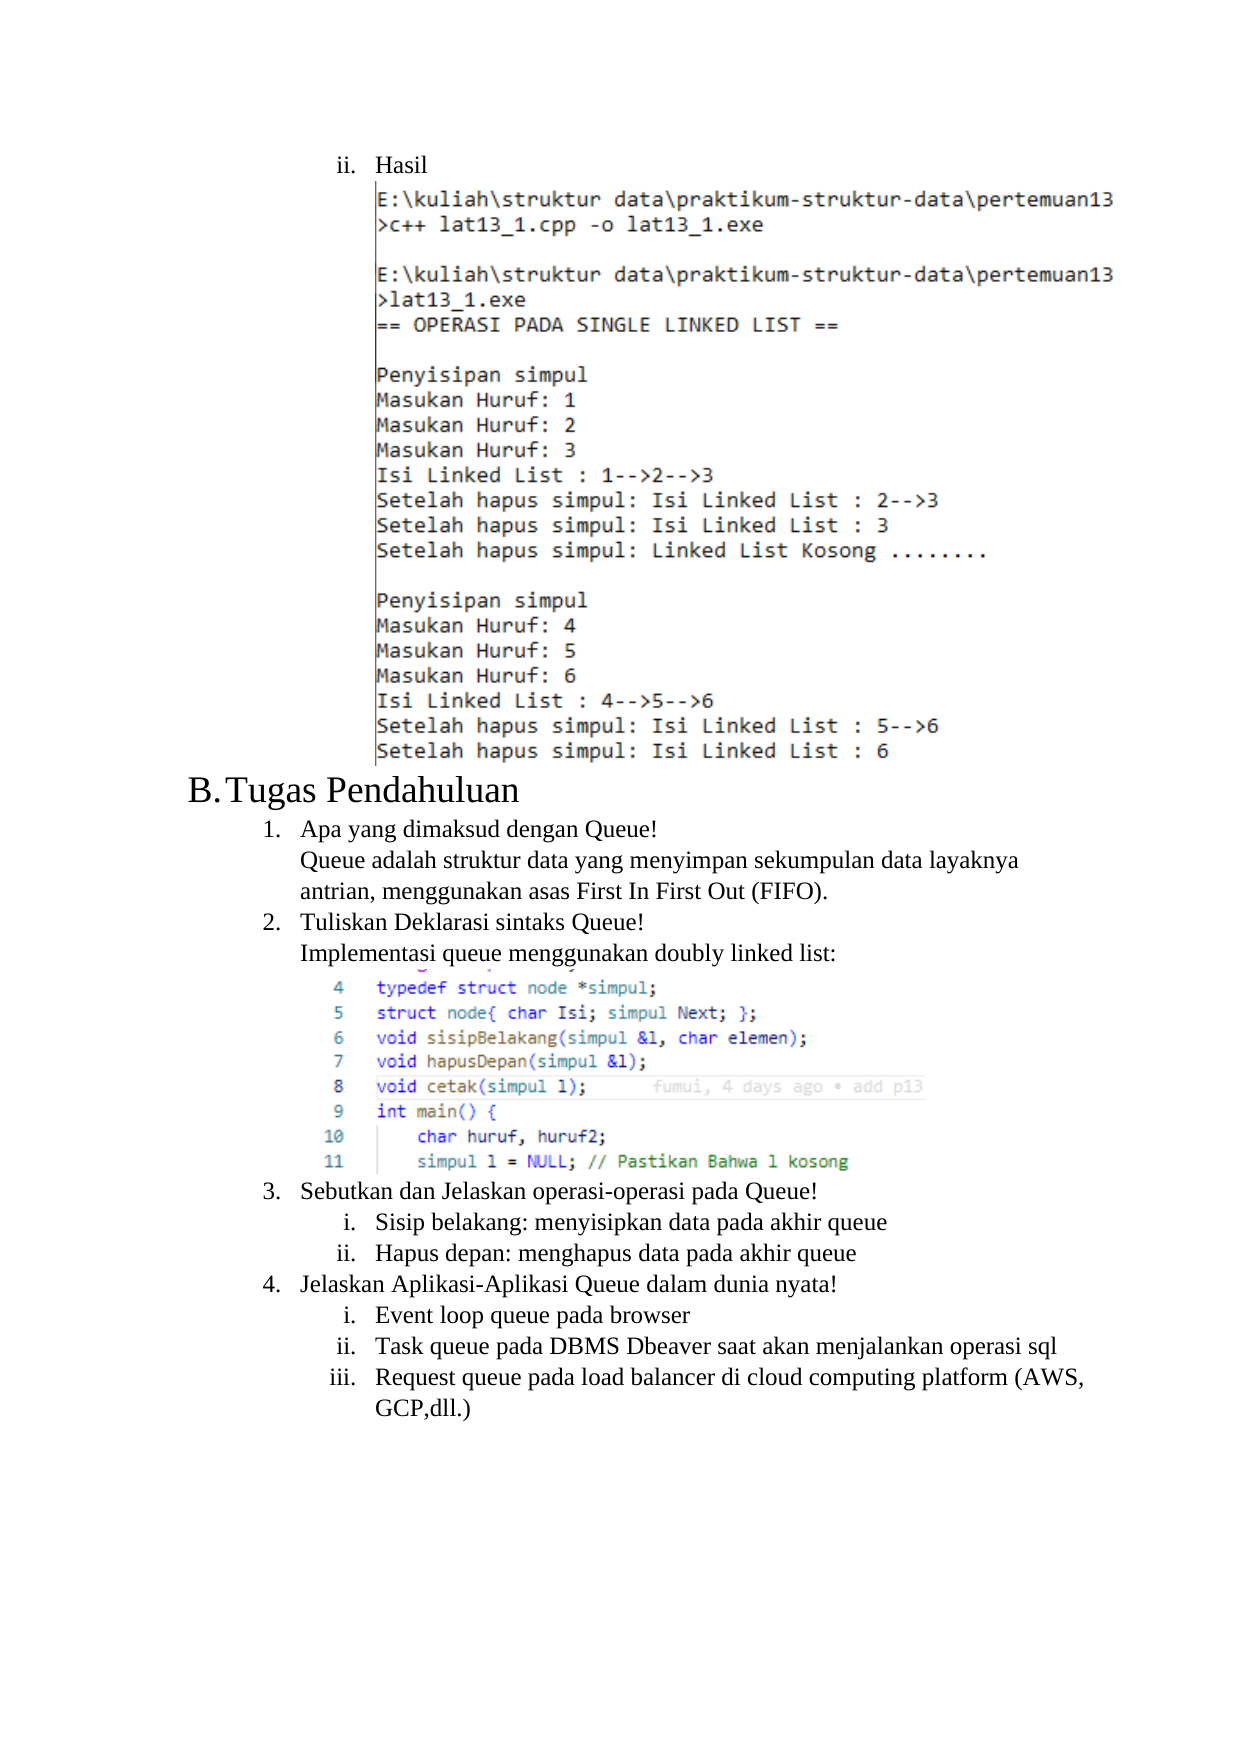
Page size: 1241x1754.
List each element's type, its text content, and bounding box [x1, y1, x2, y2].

list Request queue pada load balancer di cloud computing platform (AWS, GCP,dll.) [356, 1362, 1090, 1422]
list Hapus depan: menghapus data pada akhir queue [356, 1238, 1090, 1267]
list Queue adalah struktur data yang menyimpan sekumpulan data layaknya antrian, menggunakan asas First In First Out (FIFO). [300, 845, 1090, 905]
list Task queue pada DBMS Dbeaver saat akan menjalankan operasi sql [356, 1331, 1090, 1360]
list Jelaskan Aplikasi-Aplikasi Queue dalam dunia nyata! [262, 1269, 1090, 1298]
list Event loop queue pada browser [356, 1300, 1090, 1329]
list Sisip belakang: menyisipkan data pada akhir queue [356, 1207, 1090, 1236]
list Apa yang dimaksud dengan Queue! [262, 814, 1090, 843]
picture [375, 181, 1119, 766]
picture [300, 969, 926, 1174]
list Implementasi queue menggunakan doubly linked list: [300, 938, 1090, 967]
list Tuliskan Deklarasi sintaks Queue! [262, 907, 1090, 936]
list Tugas Pendahuluan [187, 767, 1090, 811]
list Sebutkan dan Jelaskan operasi-operasi pada Queue! [262, 1176, 1090, 1205]
